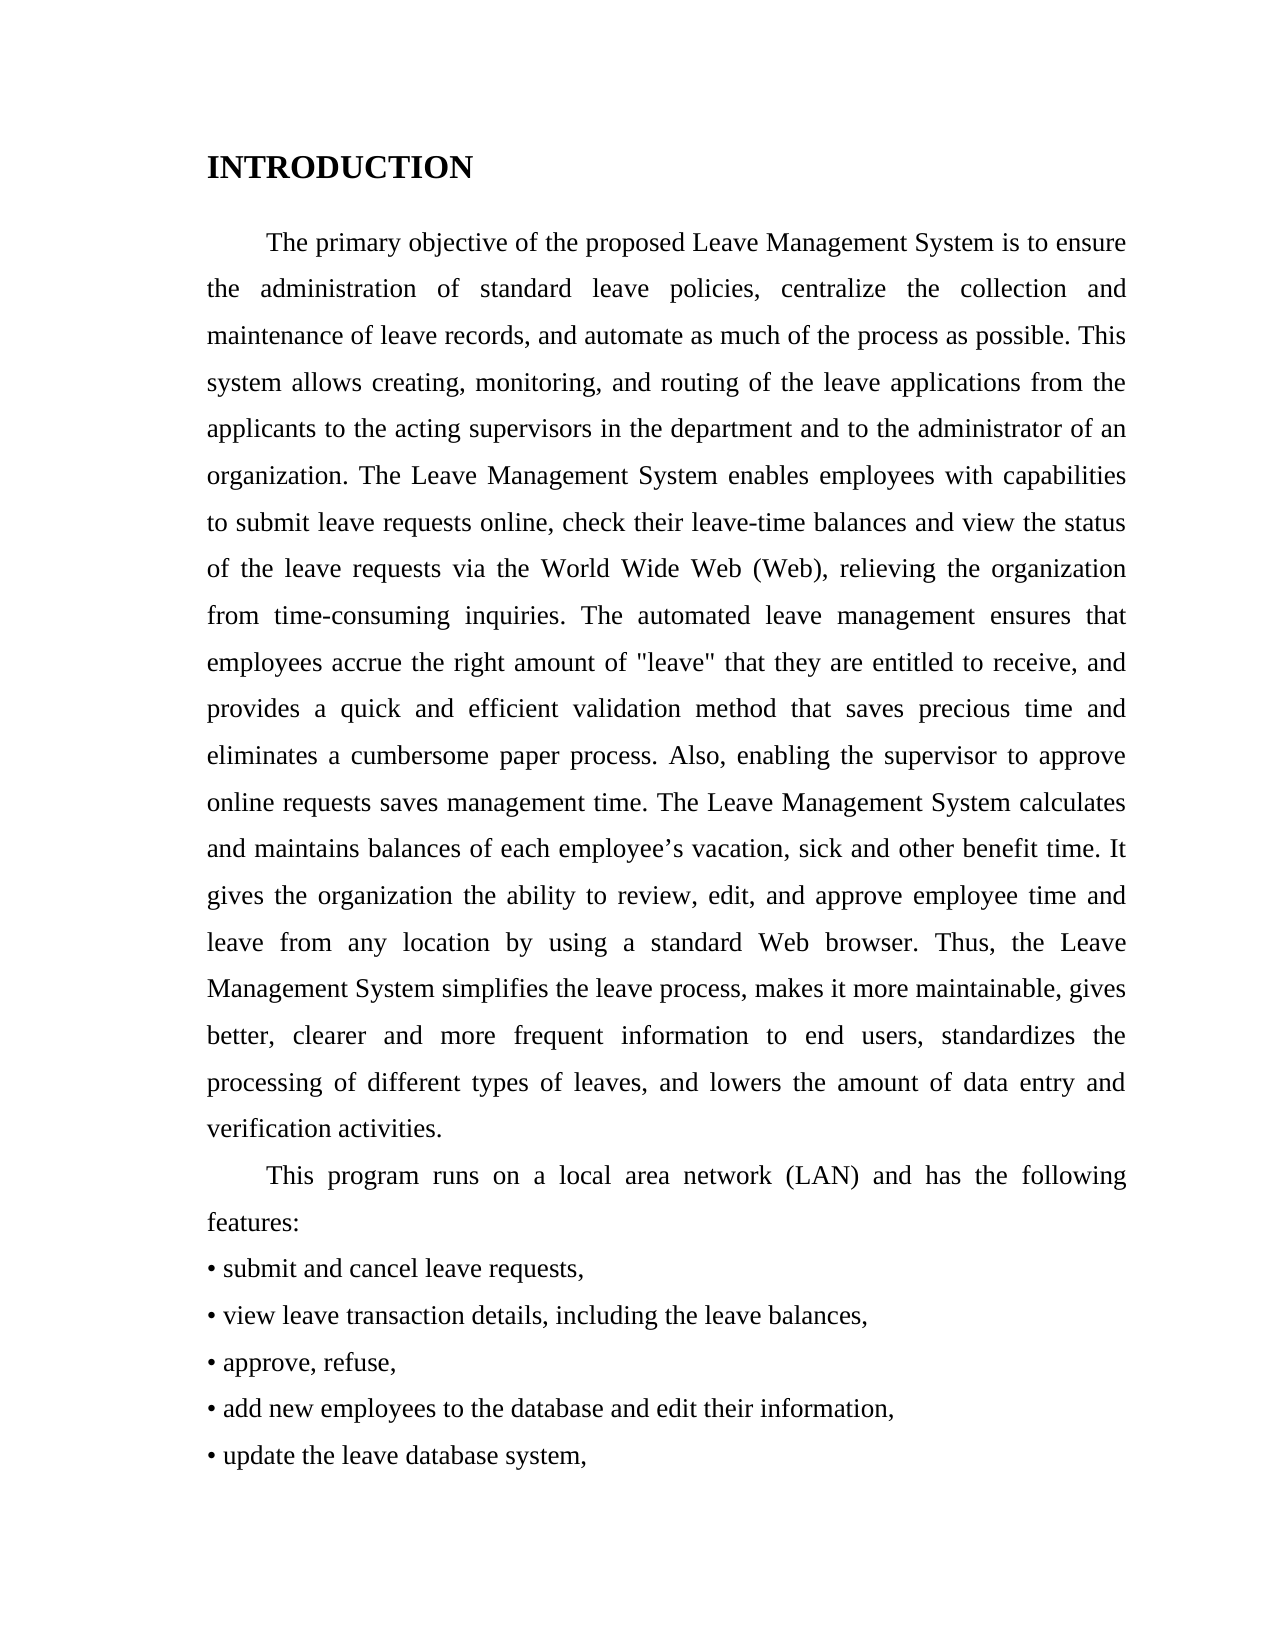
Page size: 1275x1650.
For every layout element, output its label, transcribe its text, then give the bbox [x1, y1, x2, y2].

text • update the leave database system, [207, 1439, 1127, 1470]
text • view leave transaction details, including the leave balances, [207, 1299, 1127, 1330]
text This program runs on a local area network (LAN) and has the following features: [207, 1159, 1127, 1237]
text • approve, refuse, [207, 1346, 1127, 1377]
text • submit and cancel leave requests, [207, 1253, 1127, 1284]
text The primary objective of the proposed Leave Management System is to ensure the administration of standard leave policies, centralize the collection and maintenance of leave records, and automate as much of the process as possible. This system allows creating, monitoring, and routing of the leave applications from the applicants to the acting supervisors in the department and to the administrator of an organization. The Leave Management System enables employees with capabilities to submit leave requests online, check their leave-time balances and view the status of the leave requests via the World Wide Web (Web), relieving the organization from time-consuming inquiries. The automated leave management ensures that employees accrue the right amount of "leave" that they are entitled to receive, and provides a quick and efficient validation method that saves precious time and eliminates a cumbersome paper process. Also, enabling the supervisor to approve online requests saves management time. The Leave Management System calculates and maintains balances of each employee’s vacation, sick and other benefit time. It gives the organization the ability to review, edit, and approve employee time and leave from any location by using a standard Web browser. Thus, the Leave Management System simplifies the leave process, makes it more maintainable, gives better, clearer and more frequent information to end users, standardizes the processing of different types of leaves, and lowers the amount of data entry and verification activities. [207, 226, 1127, 1144]
text • add new employees to the database and edit their information, [207, 1393, 1127, 1424]
text INTRODUCTION [207, 148, 1127, 186]
